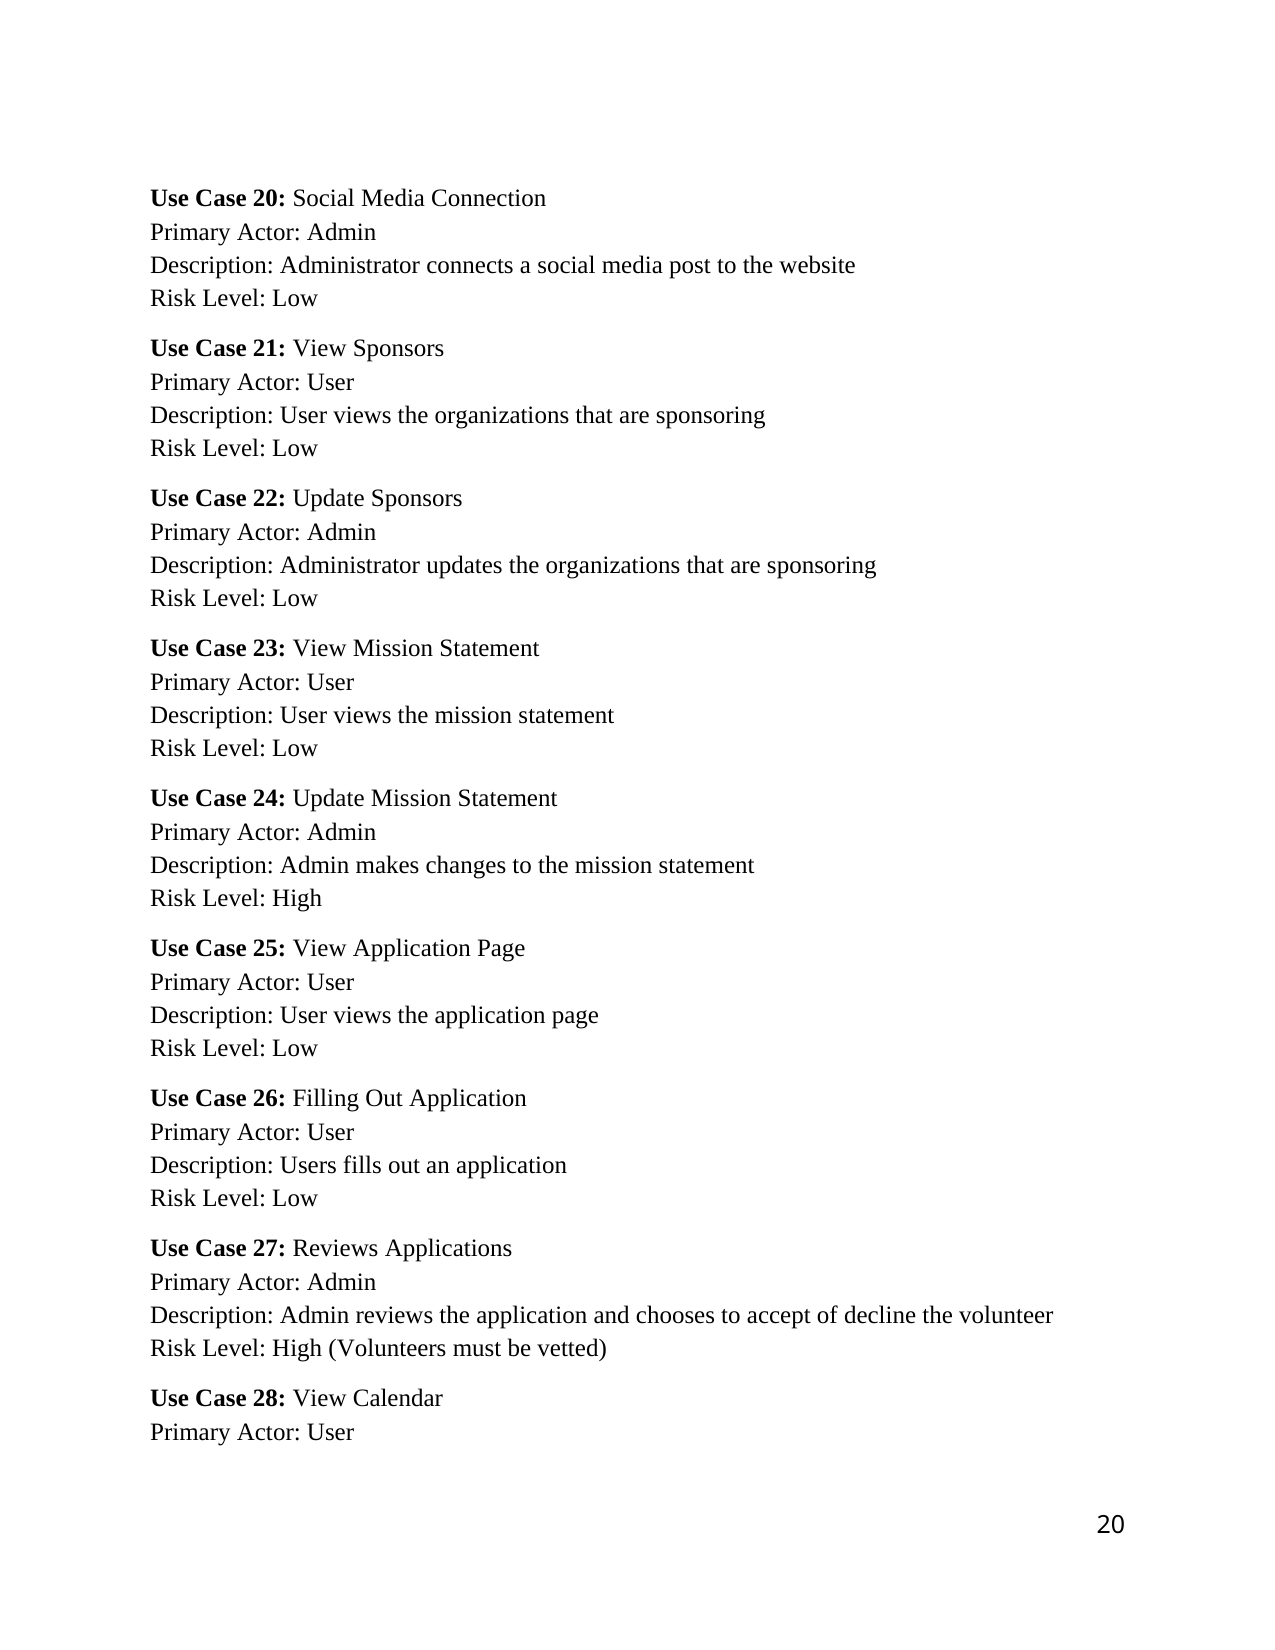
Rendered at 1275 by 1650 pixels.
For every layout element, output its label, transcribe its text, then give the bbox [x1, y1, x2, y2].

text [150, 1383, 1125, 1445]
text Use Case 24: Update Mission Statement Primary Actor: Admin Description: Admin makes changes to the mission statement Risk Level: High [150, 783, 1125, 912]
text Use Case 25: View Application Page Primary Actor: User Description: User views the application page Risk Level: Low [150, 933, 1125, 1062]
text Use Case 21: View Sponsors Primary Actor: User Description: User views the organizations that are sponsoring Risk Level: Low [150, 333, 1125, 462]
text Use Case 23: View Mission Statement Primary Actor: User Description: User views the mission statement Risk Level: Low [150, 633, 1125, 762]
text Use Case 26: Filling Out Application Primary Actor: User Description: Users fills out an application Risk Level: Low [150, 1083, 1125, 1212]
text Use Case 27: Reviews Applications Primary Actor: Admin Description: Admin reviews the application and chooses to accept of decline the volunteer Risk Level: High (Volunteers must be vetted) [150, 1233, 1125, 1362]
text Use Case 20: Social Media Connection Primary Actor: Admin Description: Administrator connects a social media post to the website Risk Level: Low [150, 183, 1125, 312]
text Use Case 22: Update Sponsors Primary Actor: Admin Description: Administrator updates the organizations that are sponsoring Risk Level: Low [150, 483, 1125, 612]
